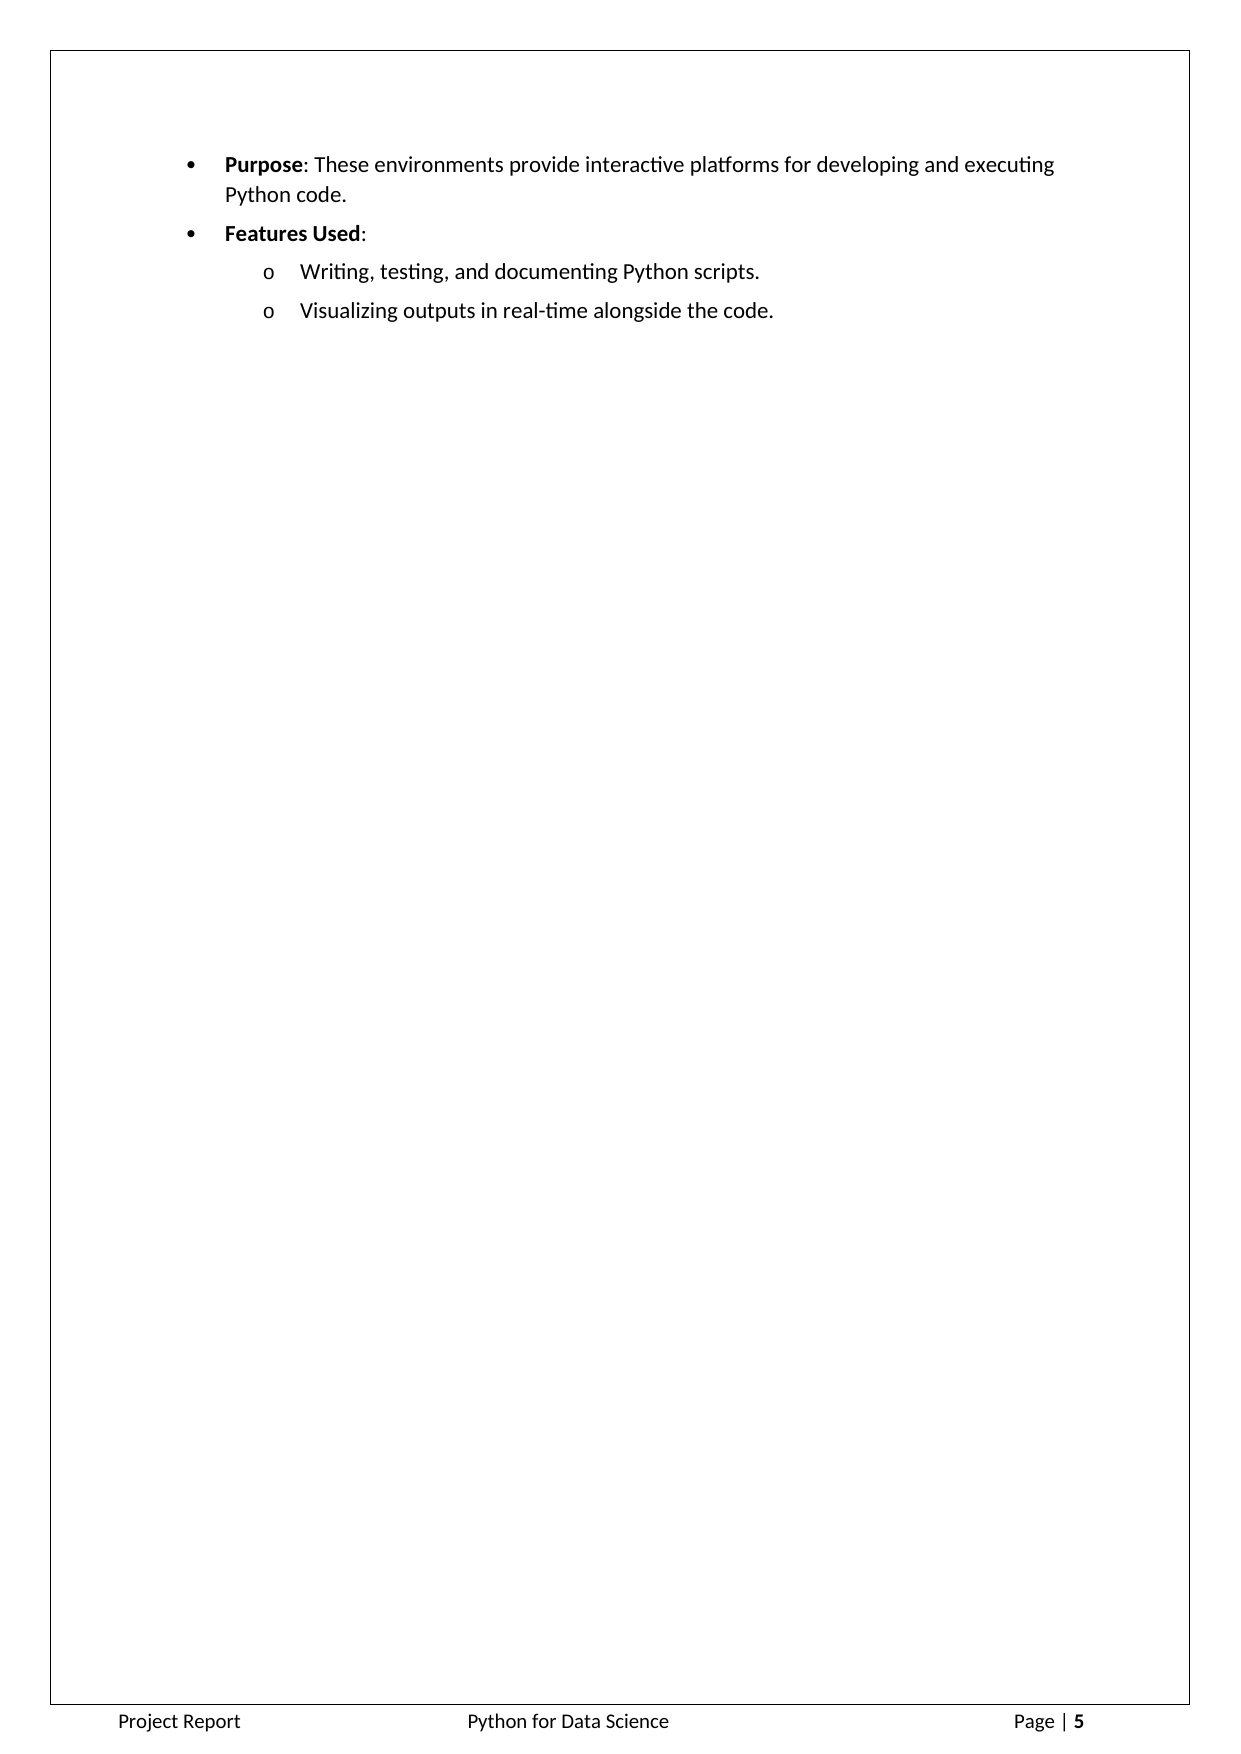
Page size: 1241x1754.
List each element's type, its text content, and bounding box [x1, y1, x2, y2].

list Features Used: [187, 219, 1090, 247]
list Visualizing outputs in real-time alongside the code. [262, 296, 1090, 325]
list Writing, testing, and documenting Python scripts. [262, 257, 1090, 286]
list Purpose: These environments provide interactive platforms for developing and executing Python code. [187, 150, 1090, 208]
